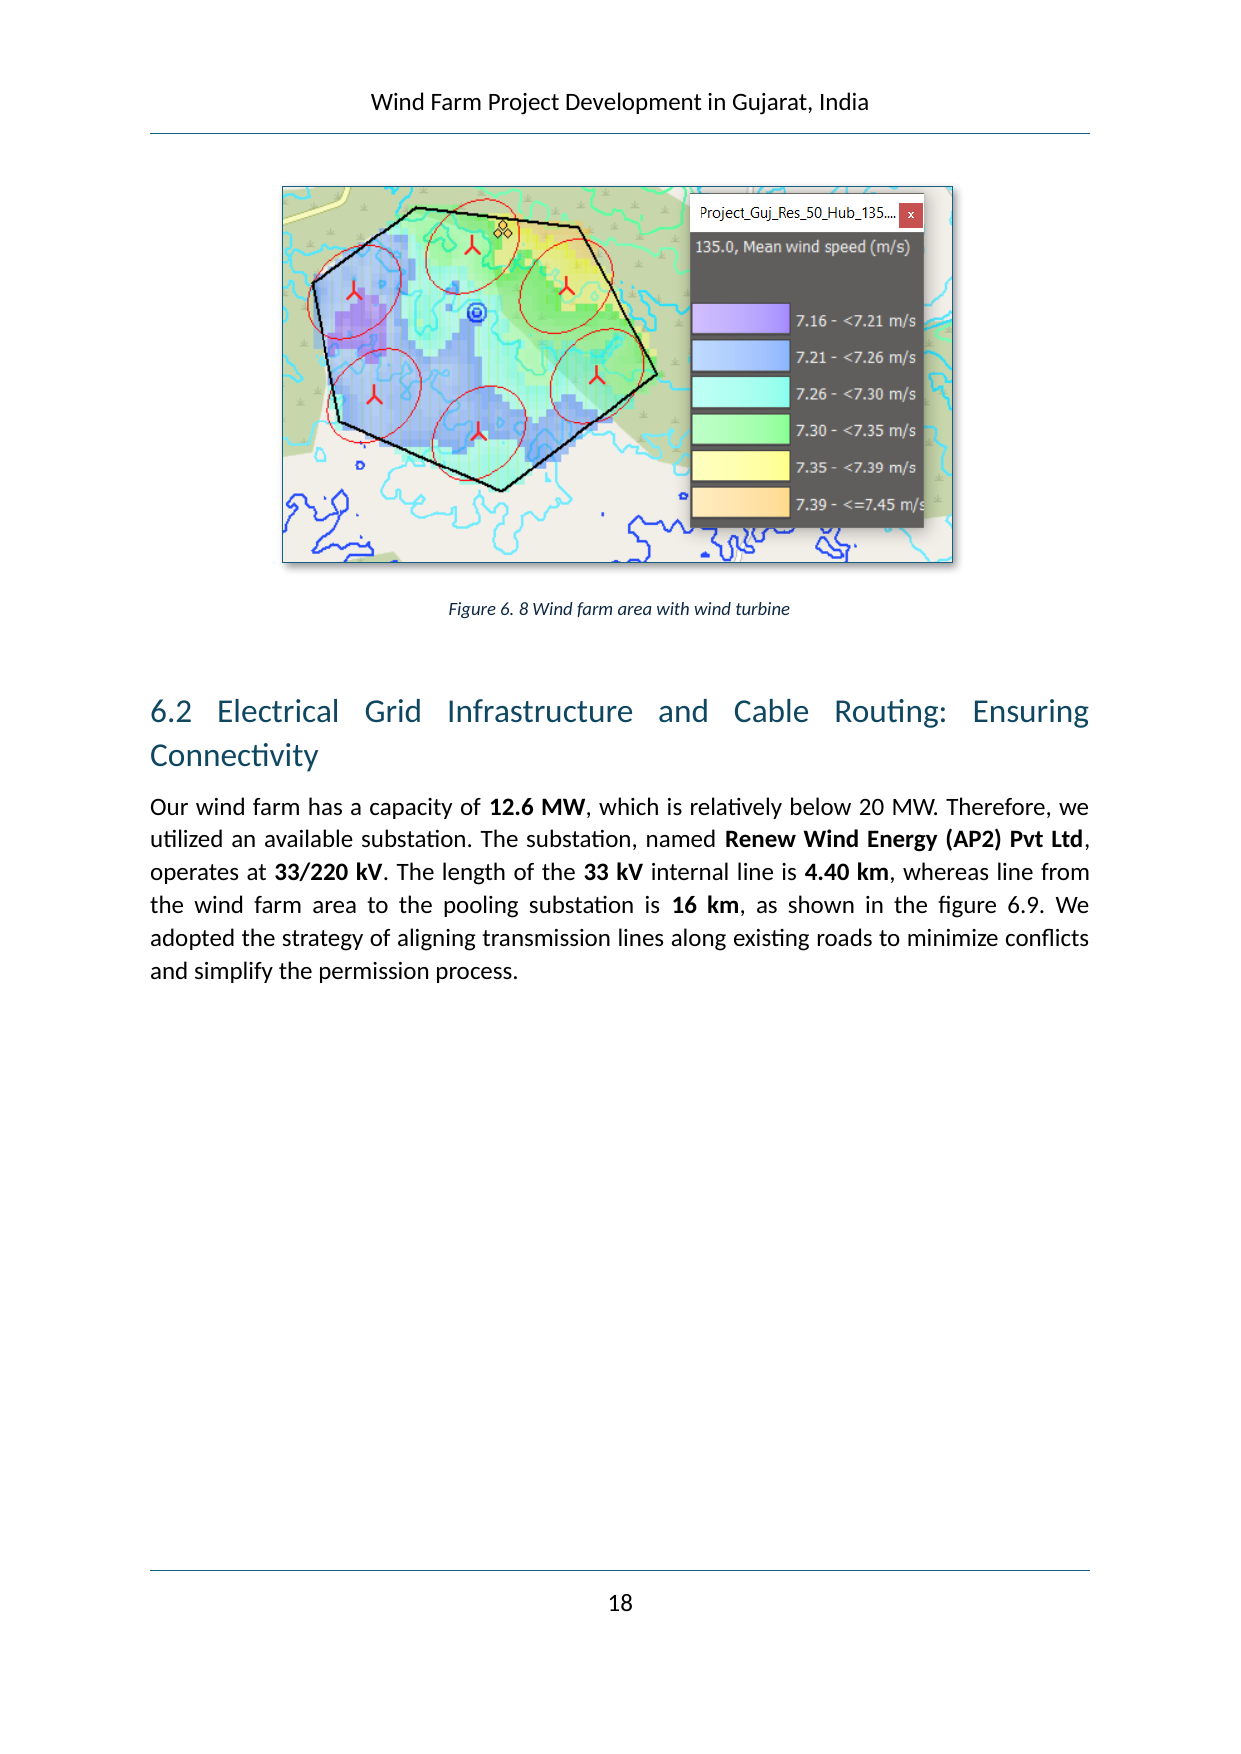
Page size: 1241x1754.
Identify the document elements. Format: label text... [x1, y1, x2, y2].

picture [283, 187, 952, 562]
subtitle 6.2 Electrical Grid Infrastructure and Cable Routing: Ensuring Connectivity [150, 690, 1090, 775]
text Our wind farm has a capacity of 12.6 MW, which is relatively below 20 MW. Therefore, we utilized an available substation. The substation, named Renew Wind Energy (AP2) Pvt Ltd, operates at 33/220 kV. The length of the 33 kV internal line is 4.40 km, whereas line from the wind farm area to the pooling substation is 16 km, as shown in the figure 6.9. We adopted the strategy of aligning transmission lines along existing roads to minimize conflicts and simplify the permission process. [150, 791, 1090, 986]
